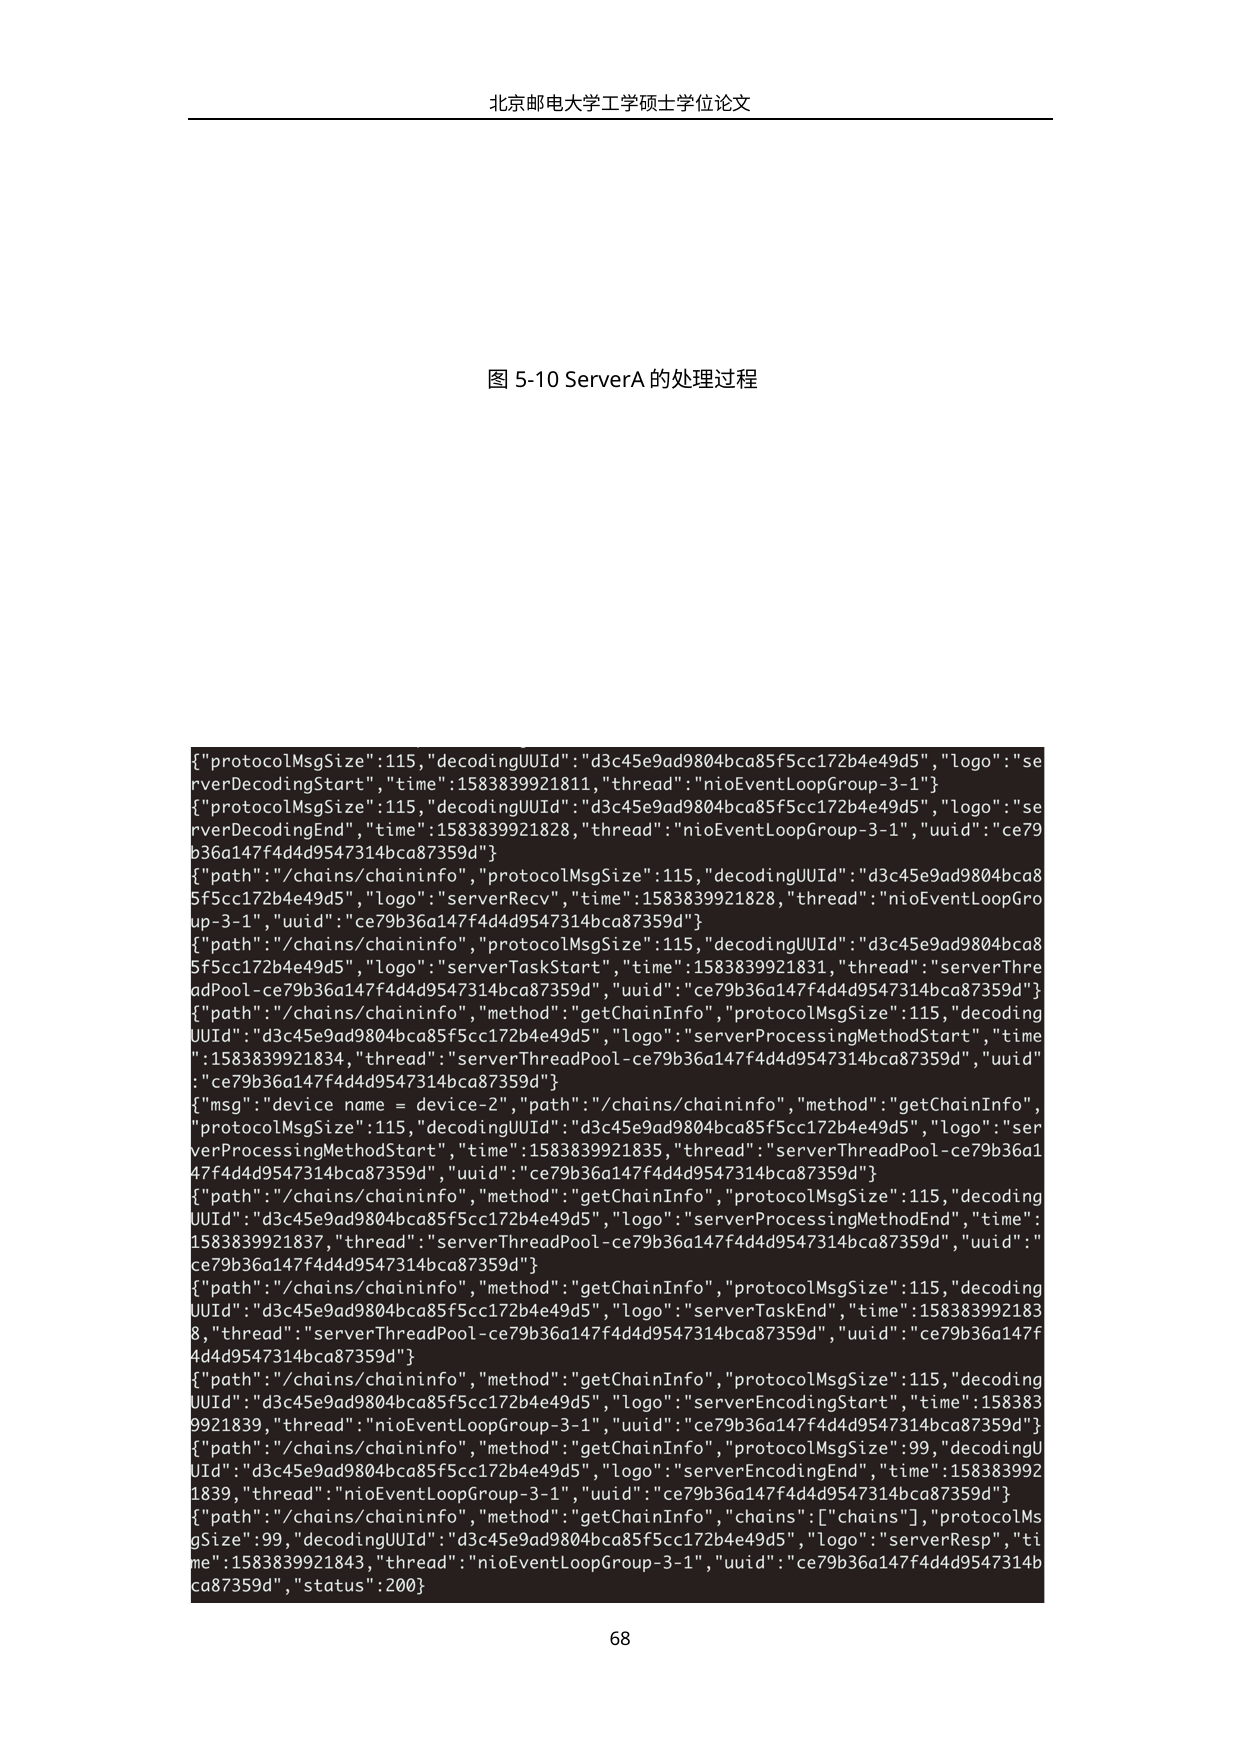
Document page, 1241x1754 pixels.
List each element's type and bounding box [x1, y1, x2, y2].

picture [190, 747, 1045, 1603]
